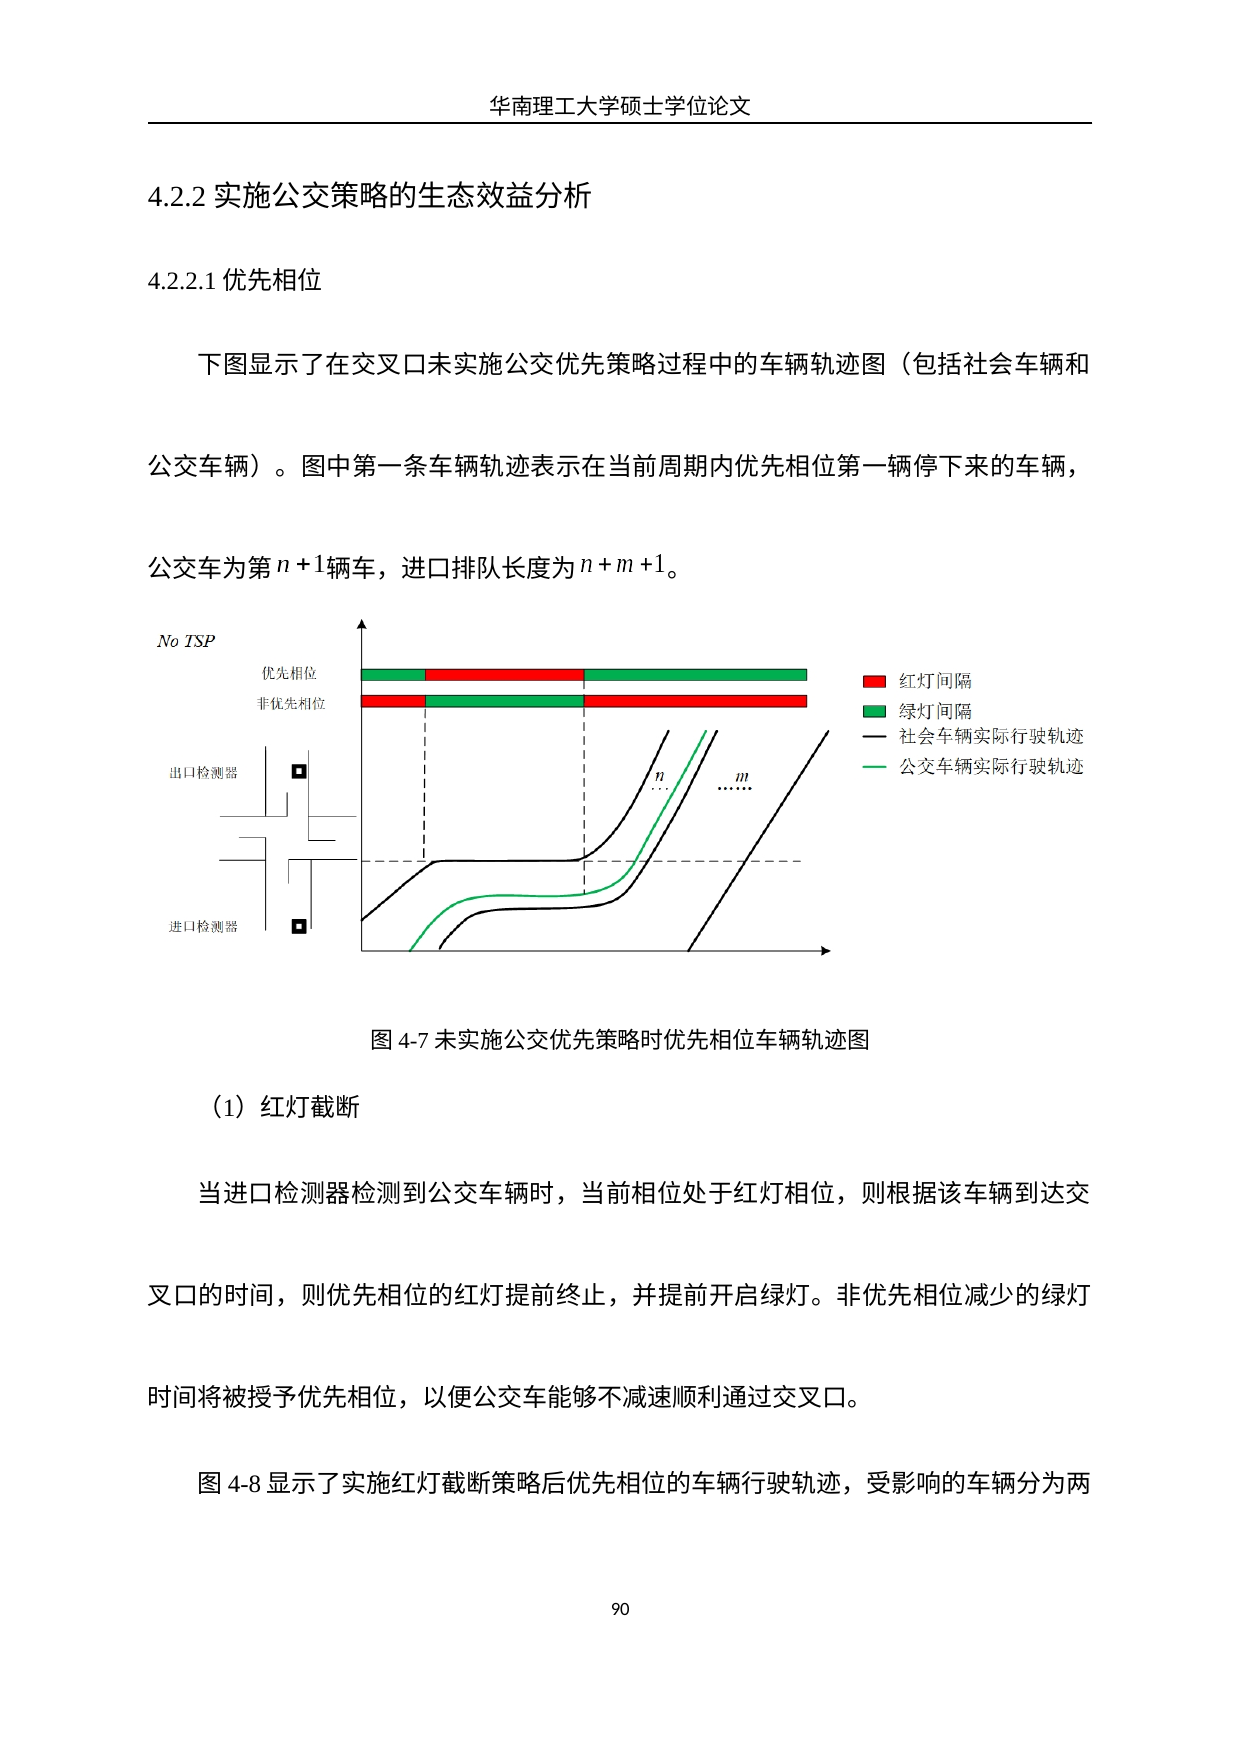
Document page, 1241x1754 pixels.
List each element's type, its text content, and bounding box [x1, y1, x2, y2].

text 图4-7 未实施公交优先策略时优先相位车辆轨迹图 [148, 1021, 1092, 1055]
picture [147, 618, 1093, 956]
subtitle 4.2.2 实施公交策略的生态效益分析 [148, 159, 1092, 227]
text 当进口检测器检测到公交车辆时，当前相位处于红灯相位，则根据该车辆到达交叉口的时间，则优先相位的红灯提前终止，并提前开启绿灯。非优先相位减少的绿灯时间将被授予优先相位，以便公交车能够不减速顺利通过交叉口。 [148, 1158, 1092, 1429]
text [148, 1448, 1092, 1516]
text 下图显示了在交叉口未实施公交优先策略过程中的车辆轨迹图（包括社会车辆和公交车辆）。图中第一条车辆轨迹表示在当前周期内优先相位第一辆停下来的车辆，公交车为第辆车，进口排队长度为。 [148, 329, 1092, 601]
subtitle 4.2.2.1 优先相位 [148, 244, 1092, 312]
text （1）红灯截断 [148, 1072, 1092, 1140]
